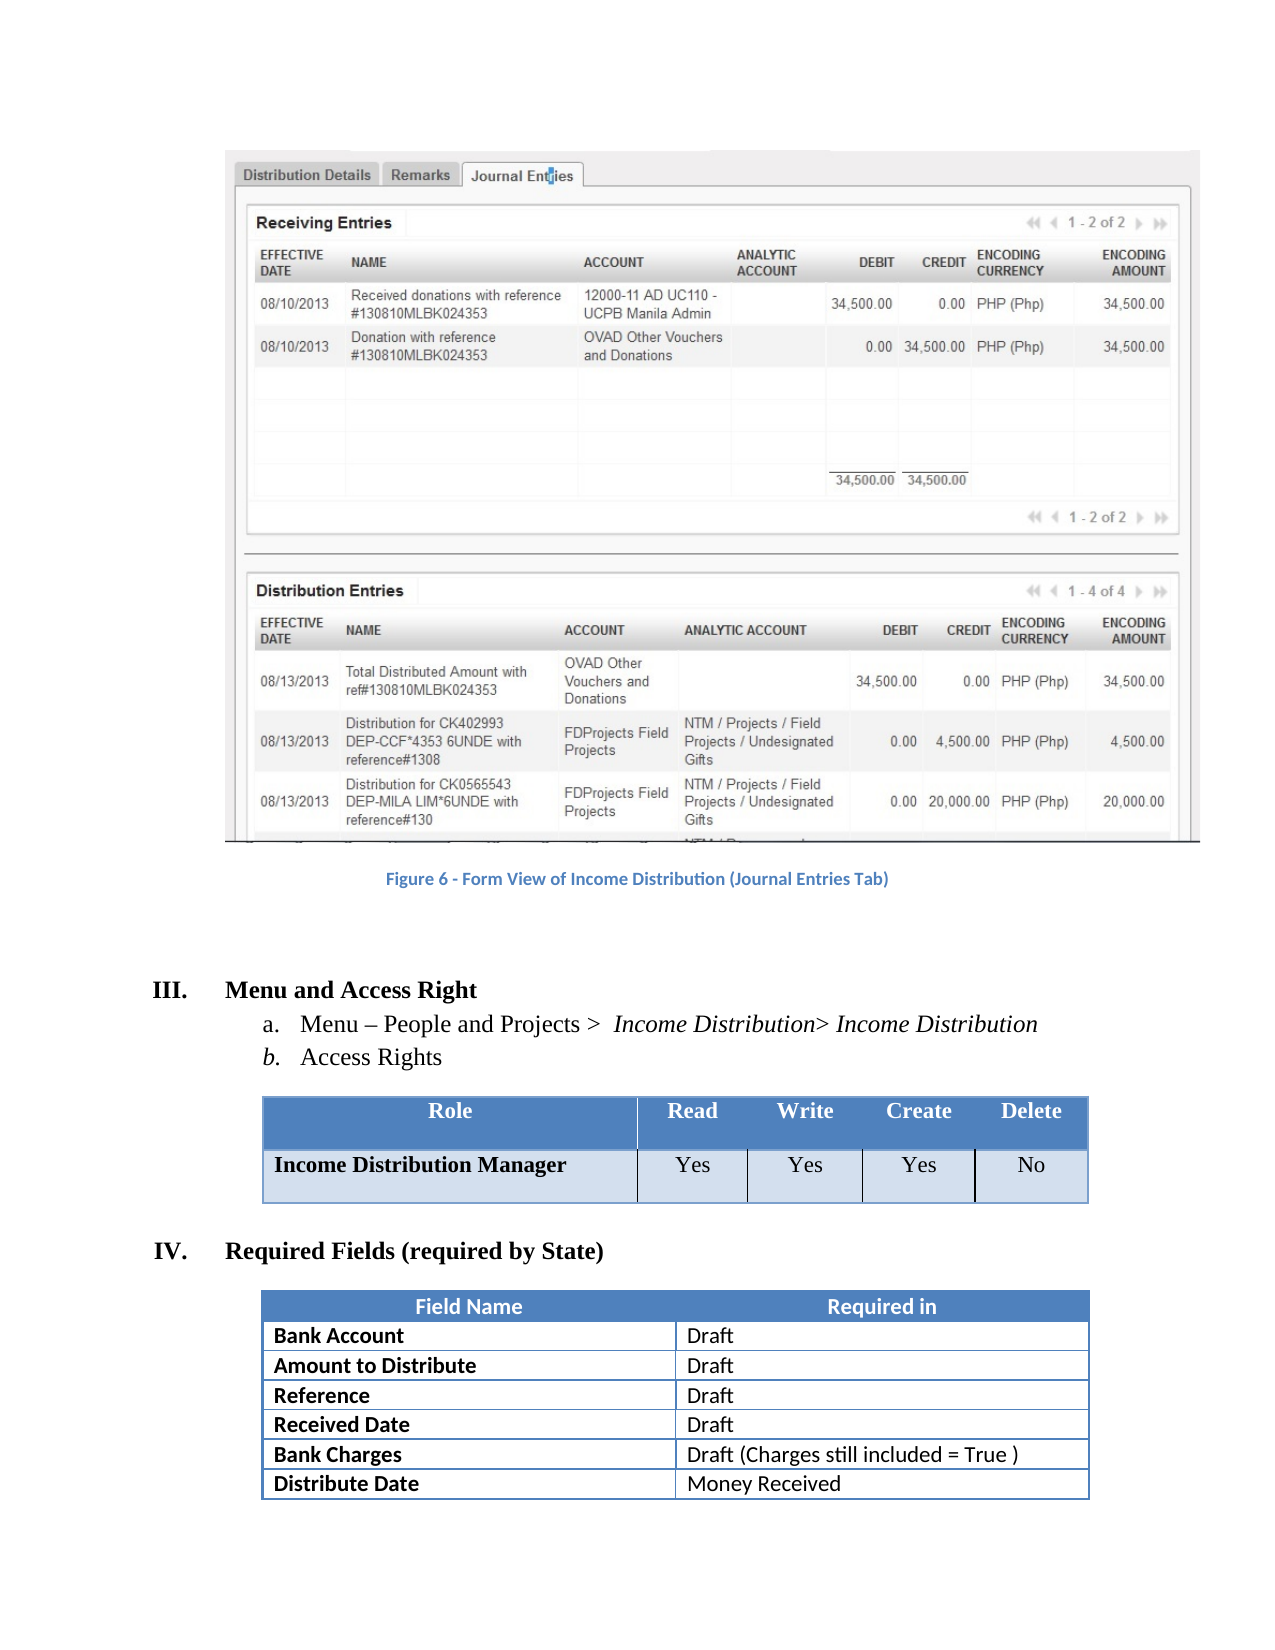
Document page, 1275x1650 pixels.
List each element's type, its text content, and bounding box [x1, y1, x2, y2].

table_cell Received Date [264, 1410, 675, 1438]
table_cell Income Distribution Manager [264, 1151, 637, 1202]
text Figure 6 - Form View of Income Distribution (Journal Entries Tab) [150, 867, 1125, 890]
table_cell Reference [264, 1381, 675, 1409]
table_header Read [638, 1098, 748, 1149]
table_header Required in [676, 1292, 1088, 1320]
table_cell No [976, 1151, 1087, 1202]
table_cell Draft (Charges still included = True ) [677, 1440, 1088, 1468]
table_cell Yes [863, 1151, 974, 1202]
table_cell Draft [676, 1410, 1088, 1438]
table_cell Draft [677, 1381, 1088, 1409]
table_cell Draft [676, 1351, 1088, 1379]
picture [225, 150, 1200, 843]
table_cell Money Received [676, 1470, 1088, 1497]
list Access Rights [262, 1042, 1125, 1070]
table_header Field Name [264, 1292, 675, 1320]
table_cell Amount to Distribute [264, 1351, 675, 1379]
table_cell Yes [638, 1151, 747, 1202]
table_cell Bank Account [264, 1322, 675, 1349]
table_header Delete [975, 1098, 1087, 1149]
list Required Fields (required by State) [187, 1236, 1125, 1265]
table_header Role [264, 1098, 637, 1149]
table_header Create [863, 1098, 975, 1149]
table_cell Bank Charges [264, 1440, 675, 1468]
list Menu – People and Projects > Income Distribution> Income Distribution [262, 1009, 1125, 1037]
table_cell Yes [748, 1151, 862, 1202]
table_header Write [748, 1098, 863, 1149]
table_cell Draft [677, 1322, 1088, 1349]
table_cell Distribute Date [264, 1470, 675, 1497]
list Menu and Access Right [187, 976, 1125, 1004]
